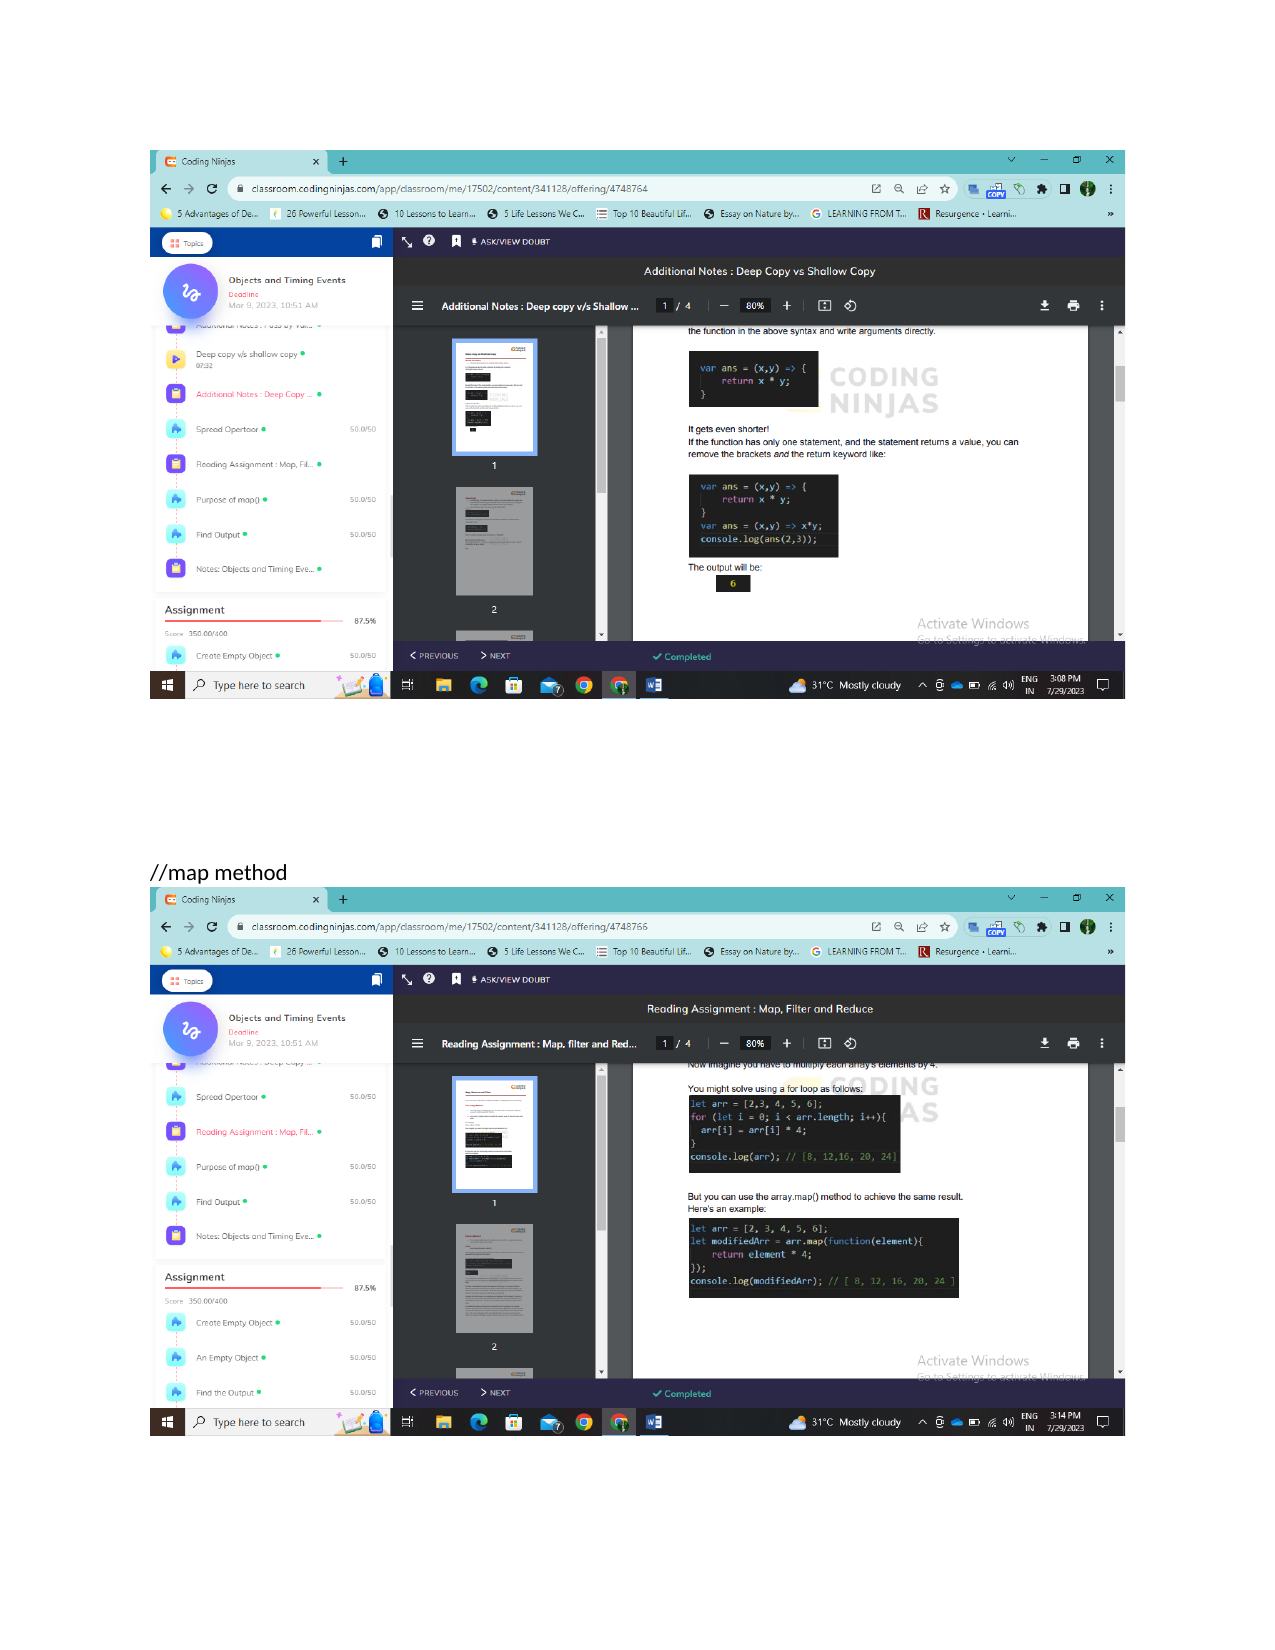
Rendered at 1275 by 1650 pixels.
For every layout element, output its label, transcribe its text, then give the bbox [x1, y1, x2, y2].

picture [150, 150, 1125, 699]
text //map method [150, 858, 1125, 887]
picture [150, 887, 1125, 1436]
